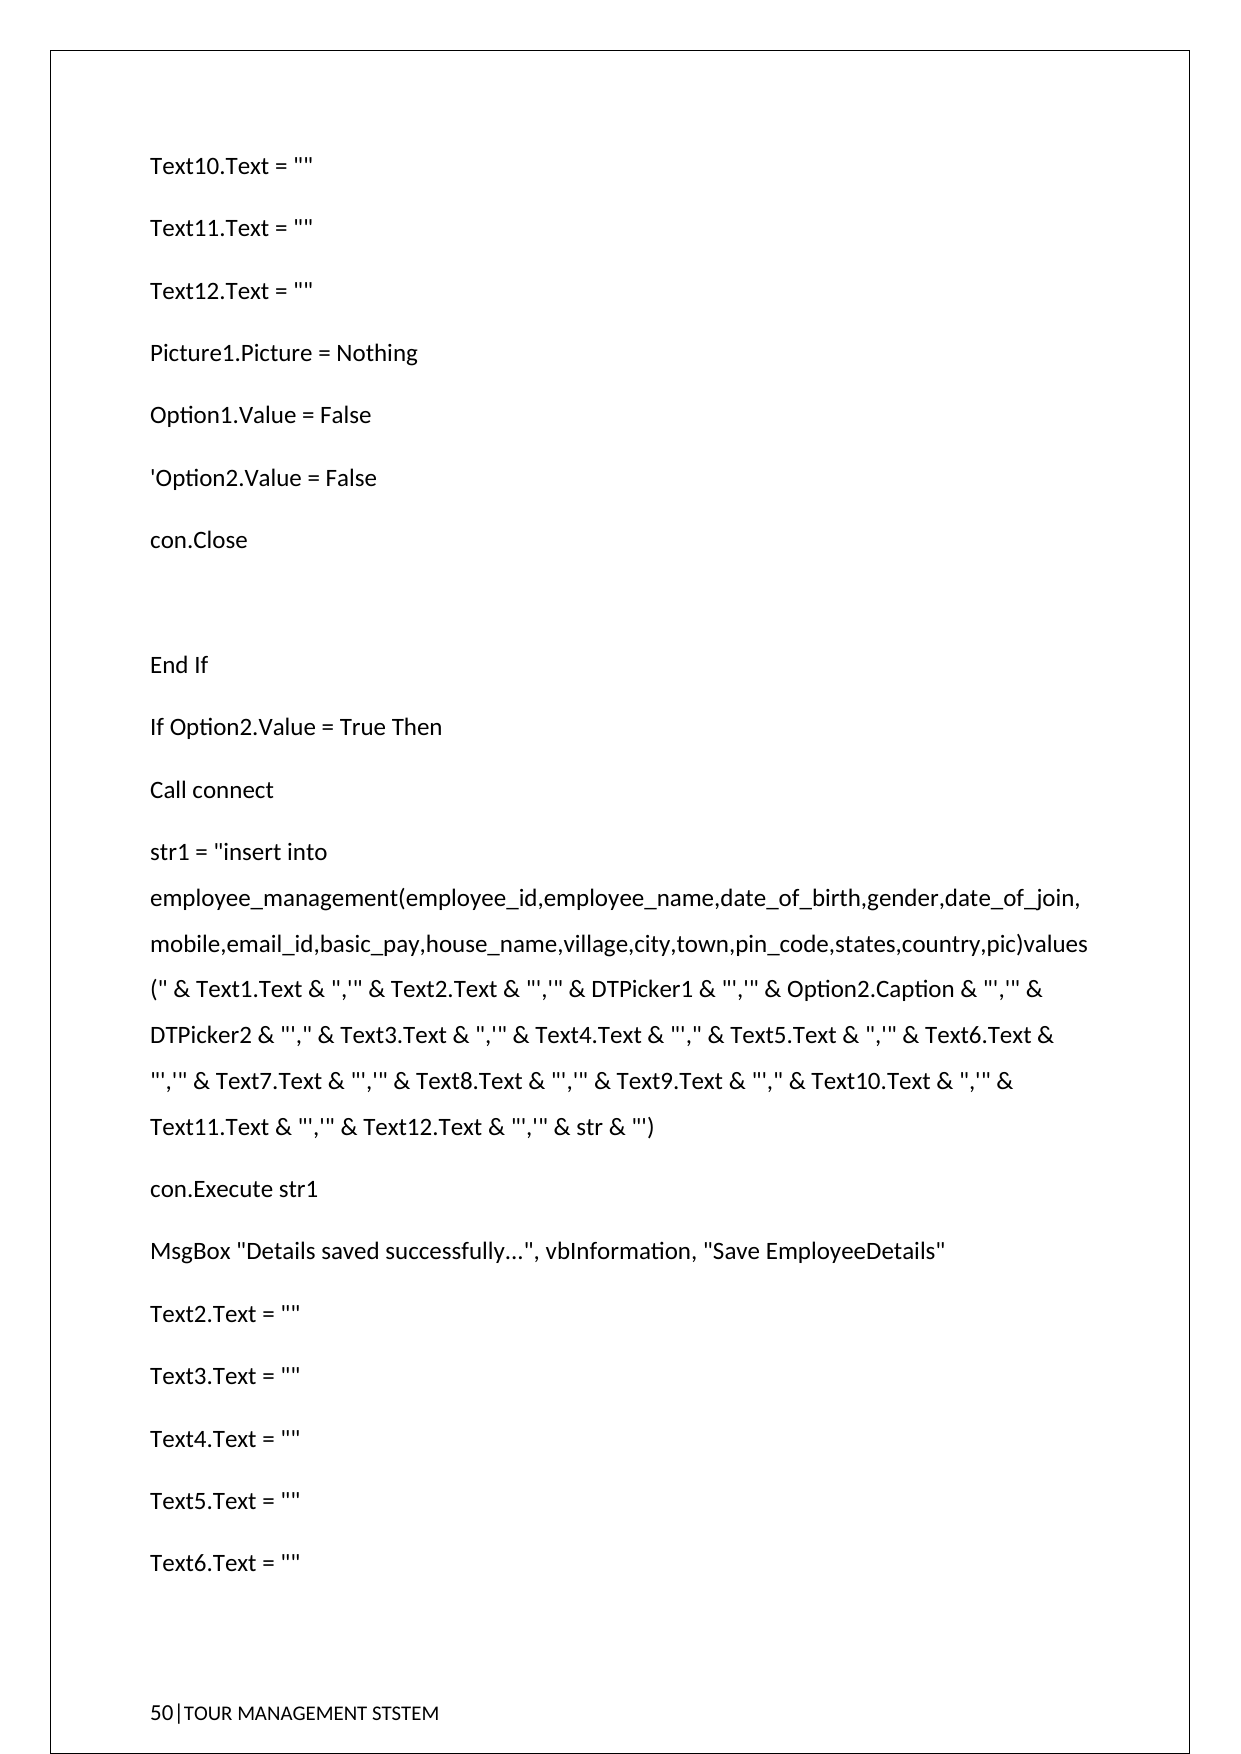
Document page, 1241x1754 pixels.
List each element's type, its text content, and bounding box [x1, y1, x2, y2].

text If Option2.Value = True Then [150, 712, 1090, 742]
text Text11.Text = "" [150, 212, 1090, 243]
text Text4.Text = "" [150, 1423, 1090, 1453]
text Text10.Text = "" [150, 150, 1090, 181]
text Option1.Value = False [150, 399, 1090, 430]
text Picture1.Picture = Nothing [150, 337, 1090, 368]
text Text6.Text = "" [150, 1547, 1090, 1578]
text con.Close [150, 524, 1090, 555]
text Text12.Text = "" [150, 275, 1090, 305]
text Text3.Text = "" [150, 1360, 1090, 1391]
text Text5.Text = "" [150, 1485, 1090, 1516]
text End If [150, 649, 1090, 680]
text con.Execute str1 [150, 1173, 1090, 1204]
text Text2.Text = "" [150, 1298, 1090, 1328]
text Call connect [150, 774, 1090, 804]
text 'Option2.Value = False [150, 462, 1090, 492]
text str1 = "insert into employee_management(employee_id,employee_name,date_of_birth,gender,date_of_join,mobile,email_id,basic_pay,house_name,village,city,town,pin_code,states,country,pic)values (" & Text1.Text & ",'" & Text2.Text & "','" & DTPicker1 & "','" & Option2.Caption & "','" & DTPicker2 & "'," & Text3.Text & ",'" & Text4.Text & "'," & Text5.Text & ",'" & Text6.Text & "','" & Text7.Text & "','" & Text8.Text & "','" & Text9.Text & "'," & Text10.Text & ",'" & Text11.Text & "','" & Text12.Text & "','" & str & "') [150, 836, 1090, 1141]
text MsgBox "Details saved successfully...", vbInformation, "Save EmployeeDetails" [150, 1236, 1090, 1266]
